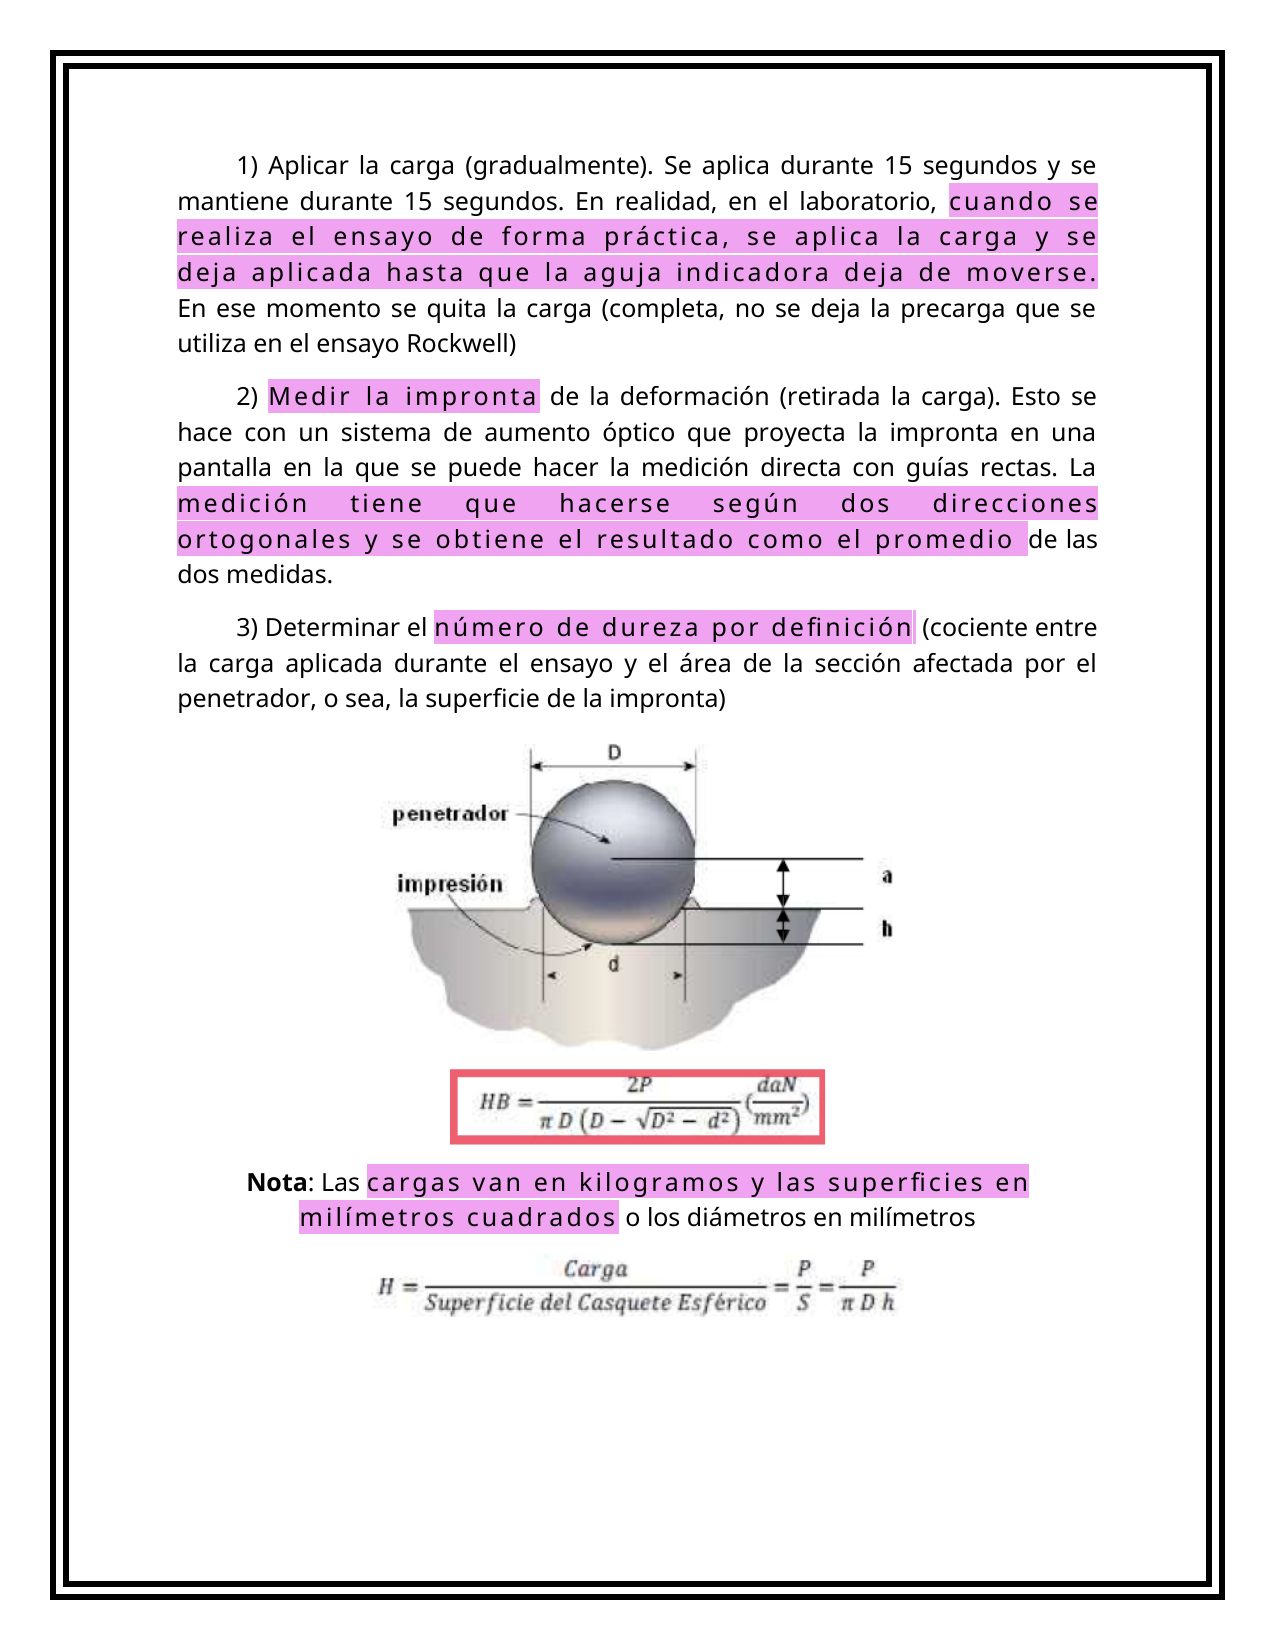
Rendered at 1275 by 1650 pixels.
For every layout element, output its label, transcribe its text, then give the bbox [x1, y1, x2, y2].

picture [371, 1252, 904, 1317]
text 2) Medir la impronta de la deformación (retirada la carga). Esto se hace con un sistema de aumento óptico que proyecta la impronta en una pantalla en la que se puede hacer la medición directa con guías rectas. La medición tiene que hacerse según dos direcciones ortogonales y se obtiene el resultado como el promedio de las dos medidas. [177, 378, 1098, 486]
picture [450, 1068, 826, 1146]
text 2) Medir la impronta de la deformación (retirada la carga). Esto se hace con un sistema de aumento óptico que proyecta la impronta en una pantalla en la que se puede hacer la medición directa con guías rectas. La medición tiene que hacerse según dos direcciones ortogonales y se obtiene el resultado como el promedio de las dos medidas. [177, 520, 1098, 591]
text 1) Aplicar la carga (gradualmente). Se aplica durante 15 segundos y se mantiene durante 15 segundos. En realidad, en el laboratorio, cuando se realiza el ensayo de forma práctica, se aplica la carga y se deja aplicada hasta que la aguja indicadora deja de moverse. En ese momento se quita la carga (completa, no se deja la precarga que se utiliza en el ensayo Rockwell) [177, 147, 1098, 219]
picture [376, 733, 899, 1051]
text 3) Determinar el número de dureza por definición (cociente entre la carga aplicada durante el ensayo y el área de la sección afectada por el penetrador, o sea, la superficie de la impronta) [177, 609, 1098, 715]
text 1) Aplicar la carga (gradualmente). Se aplica durante 15 segundos y se mantiene durante 15 segundos. En realidad, en el laboratorio, cuando se realiza el ensayo de forma práctica, se aplica la carga y se deja aplicada hasta que la aguja indicadora deja de moverse. En ese momento se quita la carga (completa, no se deja la precarga que se utiliza en el ensayo Rockwell) [177, 289, 1098, 360]
text Nota: Las cargas van en kilogramos y las superficies en milímetros cuadrados o los diámetros en milímetros [177, 1164, 1098, 1234]
